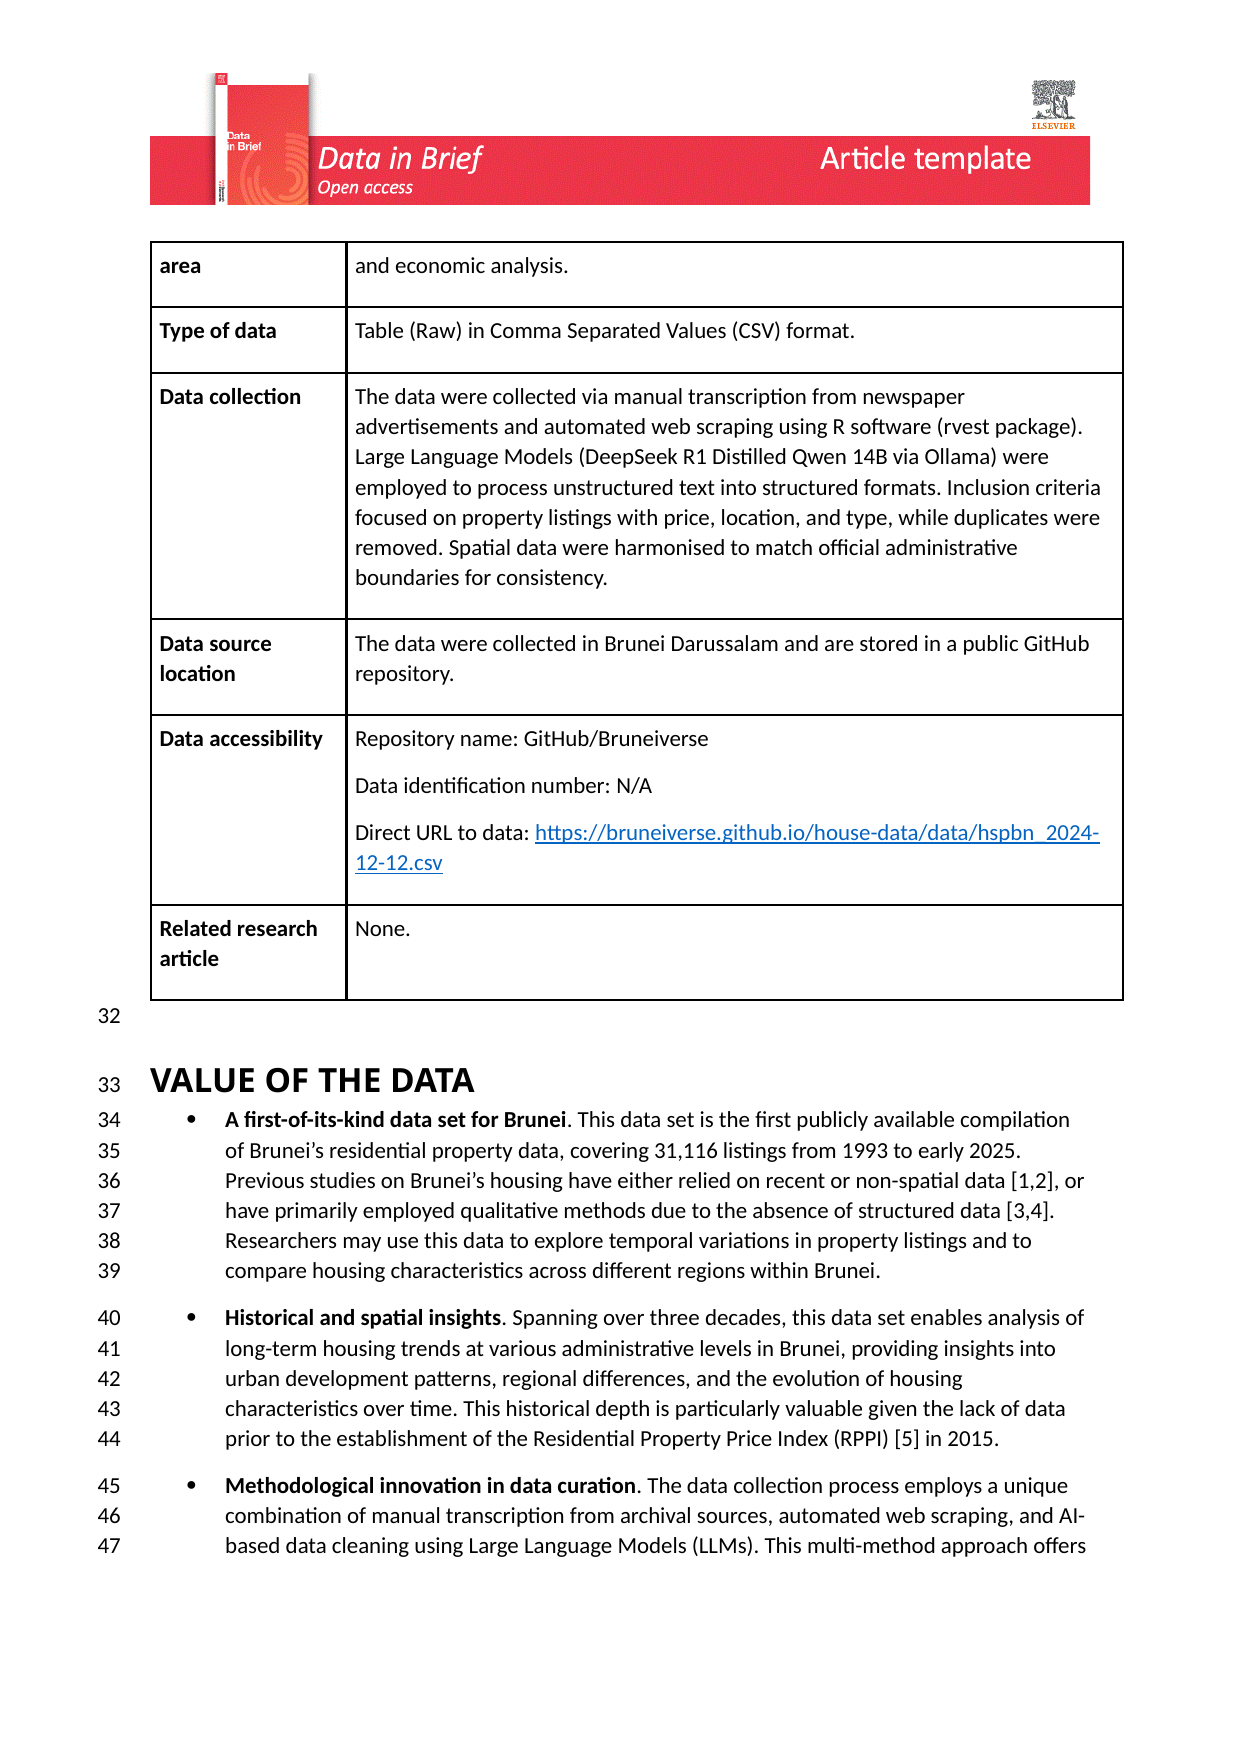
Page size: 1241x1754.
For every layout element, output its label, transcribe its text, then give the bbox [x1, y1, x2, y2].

table_cell Residential property data across three decades in Brunei for spatial, temporal, and economic analysis. [348, 243, 1122, 306]
table_cell Related research article [152, 906, 345, 999]
table_cell Data collection [152, 374, 345, 618]
list Historical and spatial insights. Spanning over three decades, this data set enables analysis of long-term housing trends at various administrative levels in Brunei, providing insights into urban development patterns, regional differences, and the evolution of housing characteristics over time. This historical depth is particularly valuable given the lack of data prior to the establishment of the Residential Property Price Index (RPPI) [5] in 2015. [187, 1303, 1090, 1452]
table_cell Table (Raw) in Comma Separated Values (CSV) format. [348, 308, 1122, 372]
table_cell The data were collected via manual transcription from newspaper advertisements and automated web scraping using R software (rvest package). Large Language Models (DeepSeek R1 Distilled Qwen 14B via Ollama) were employed to process unstructured text into structured formats. Inclusion criteria focused on property listings with price, location, and type, while duplicates were removed. Spatial data were harmonised to match official administrative boundaries for consistency. [348, 374, 1122, 618]
table_cell Data accessibility [152, 716, 345, 903]
table_cell The data were collected in Brunei Darussalam and are stored in a public GitHub repository. [348, 620, 1122, 714]
table_cell None. [348, 906, 1122, 999]
table_cell Data source location [152, 620, 345, 714]
table_cell Specific subject area [152, 243, 345, 306]
picture [150, 73, 1091, 205]
list A first-of-its-kind data set for Brunei. This data set is the first publicly available compilation of Brunei’s residential property data, covering 31,116 listings from 1993 to early 2025. Previous studies on Brunei’s housing have either relied on recent or non-spatial data [1,2], or have primarily employed qualitative methods due to the absence of structured data [3,4]. Researchers may use this data to explore temporal variations in property listings and to compare housing characteristics across different regions within Brunei. [187, 1106, 1090, 1284]
subtitle VALUE OF THE DATA [150, 1057, 1090, 1102]
table_cell Type of data [152, 308, 345, 372]
table_cell Repository name: GitHub/Bruneiverse Data identification number: N/A Direct URL to data: https://bruneiverse.github.io/house-data/data/hspbn_2024-12-12.csv [348, 716, 1122, 903]
